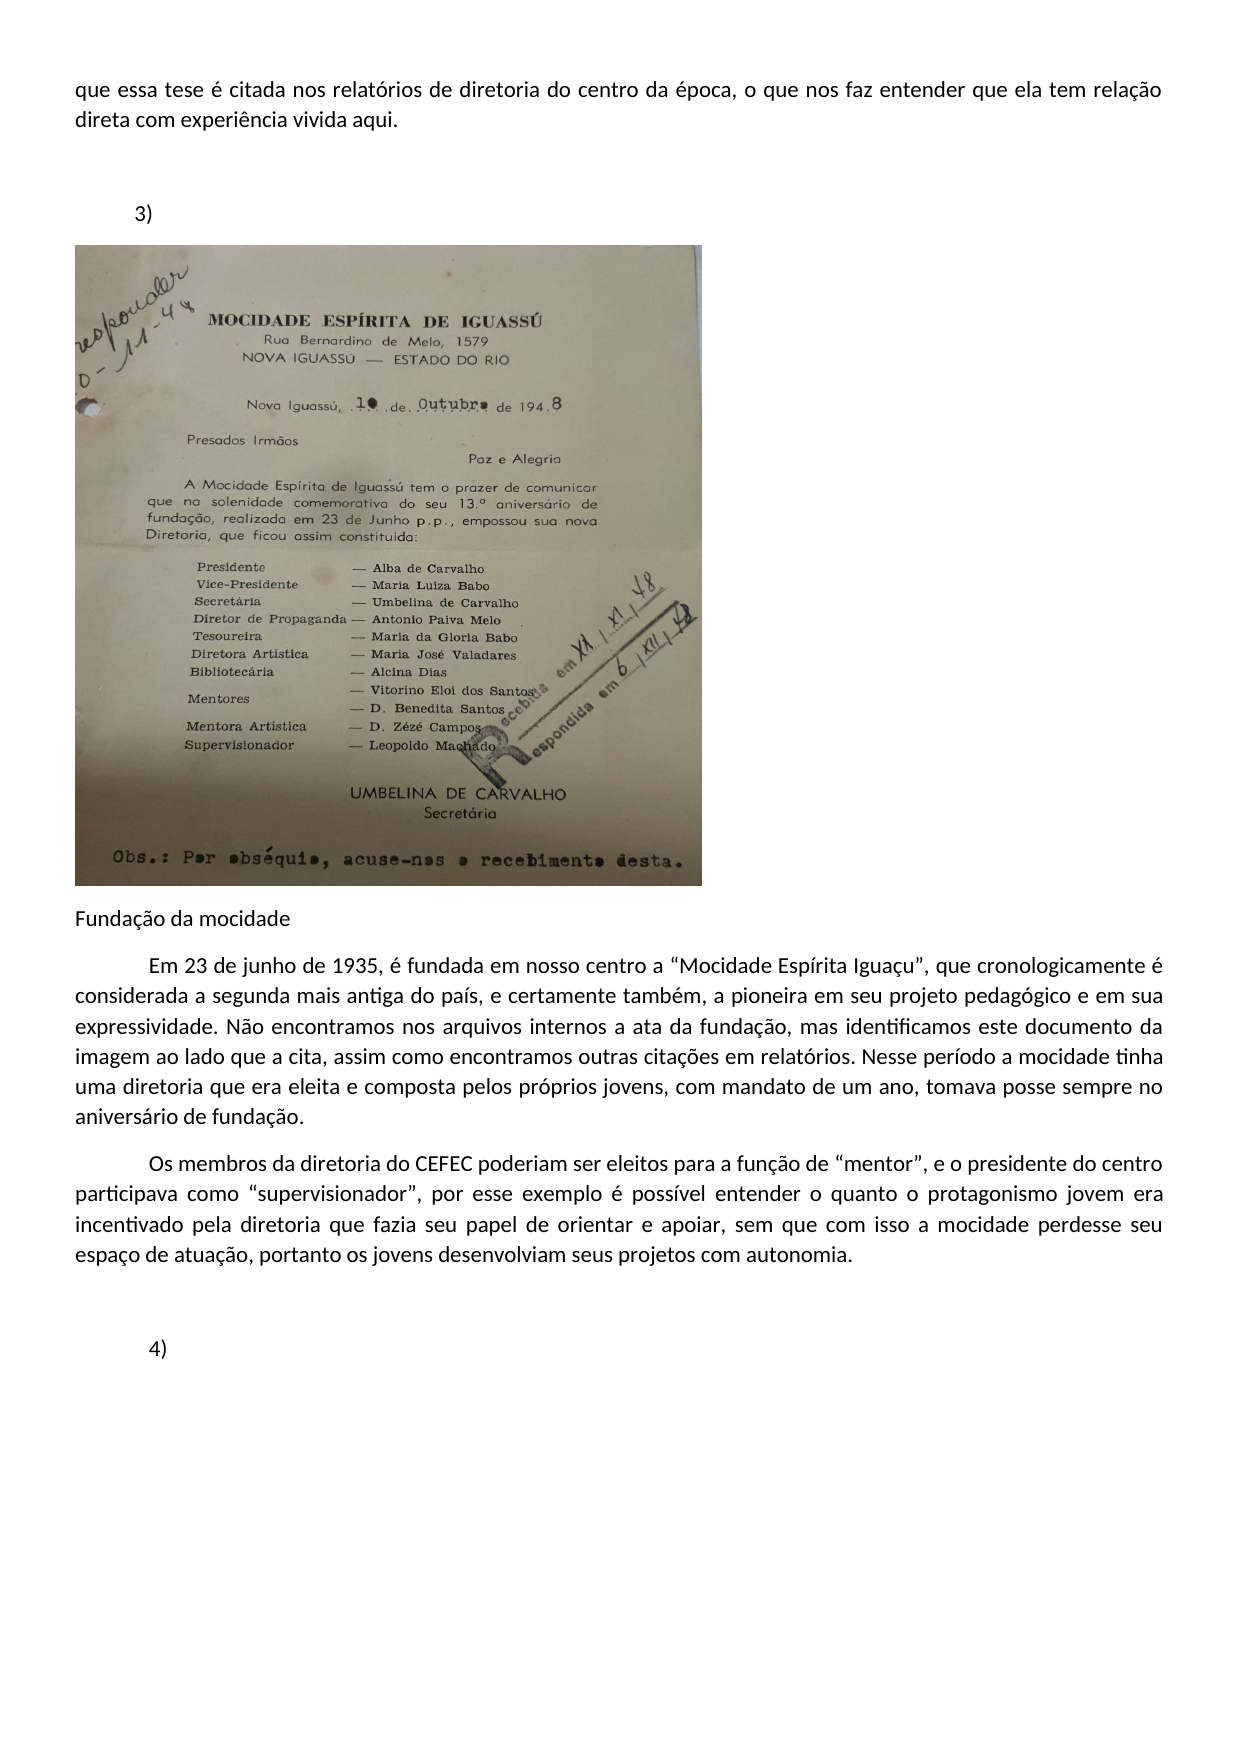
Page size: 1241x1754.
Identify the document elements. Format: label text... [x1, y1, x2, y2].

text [75, 75, 1165, 133]
text 4) [75, 1334, 1165, 1362]
picture [75, 245, 702, 886]
text Em 23 de junho de 1935, é fundada em nosso centro a “Mocidade Espírita Iguaçu”, que cronologicamente é considerada a segunda mais antiga do país, e certamente também, a pioneira em seu projeto pedagógico e em sua expressividade. Não encontramos nos arquivos internos a ata da fundação, mas identificamos este documento da imagem ao lado que a cita, assim como encontramos outras citações em relatórios. Nesse período a mocidade tinha uma diretoria que era eleita e composta pelos próprios jovens, com mandato de um ano, tomava posse sempre no aniversário de fundação. [75, 951, 1165, 1130]
text Fundação da mocidade [75, 904, 1165, 932]
text Os membros da diretoria do CEFEC poderiam ser eleitos para a função de “mentor”, e o presidente do centro participava como “supervisionador”, por esse exemplo é possível entender o quanto o protagonismo jovem era incentivado pela diretoria que fazia seu papel de orientar e apoiar, sem que com isso a mocidade perdesse seu espaço de atuação, portanto os jovens desenvolviam seus projetos com autonomia. [75, 1149, 1165, 1268]
